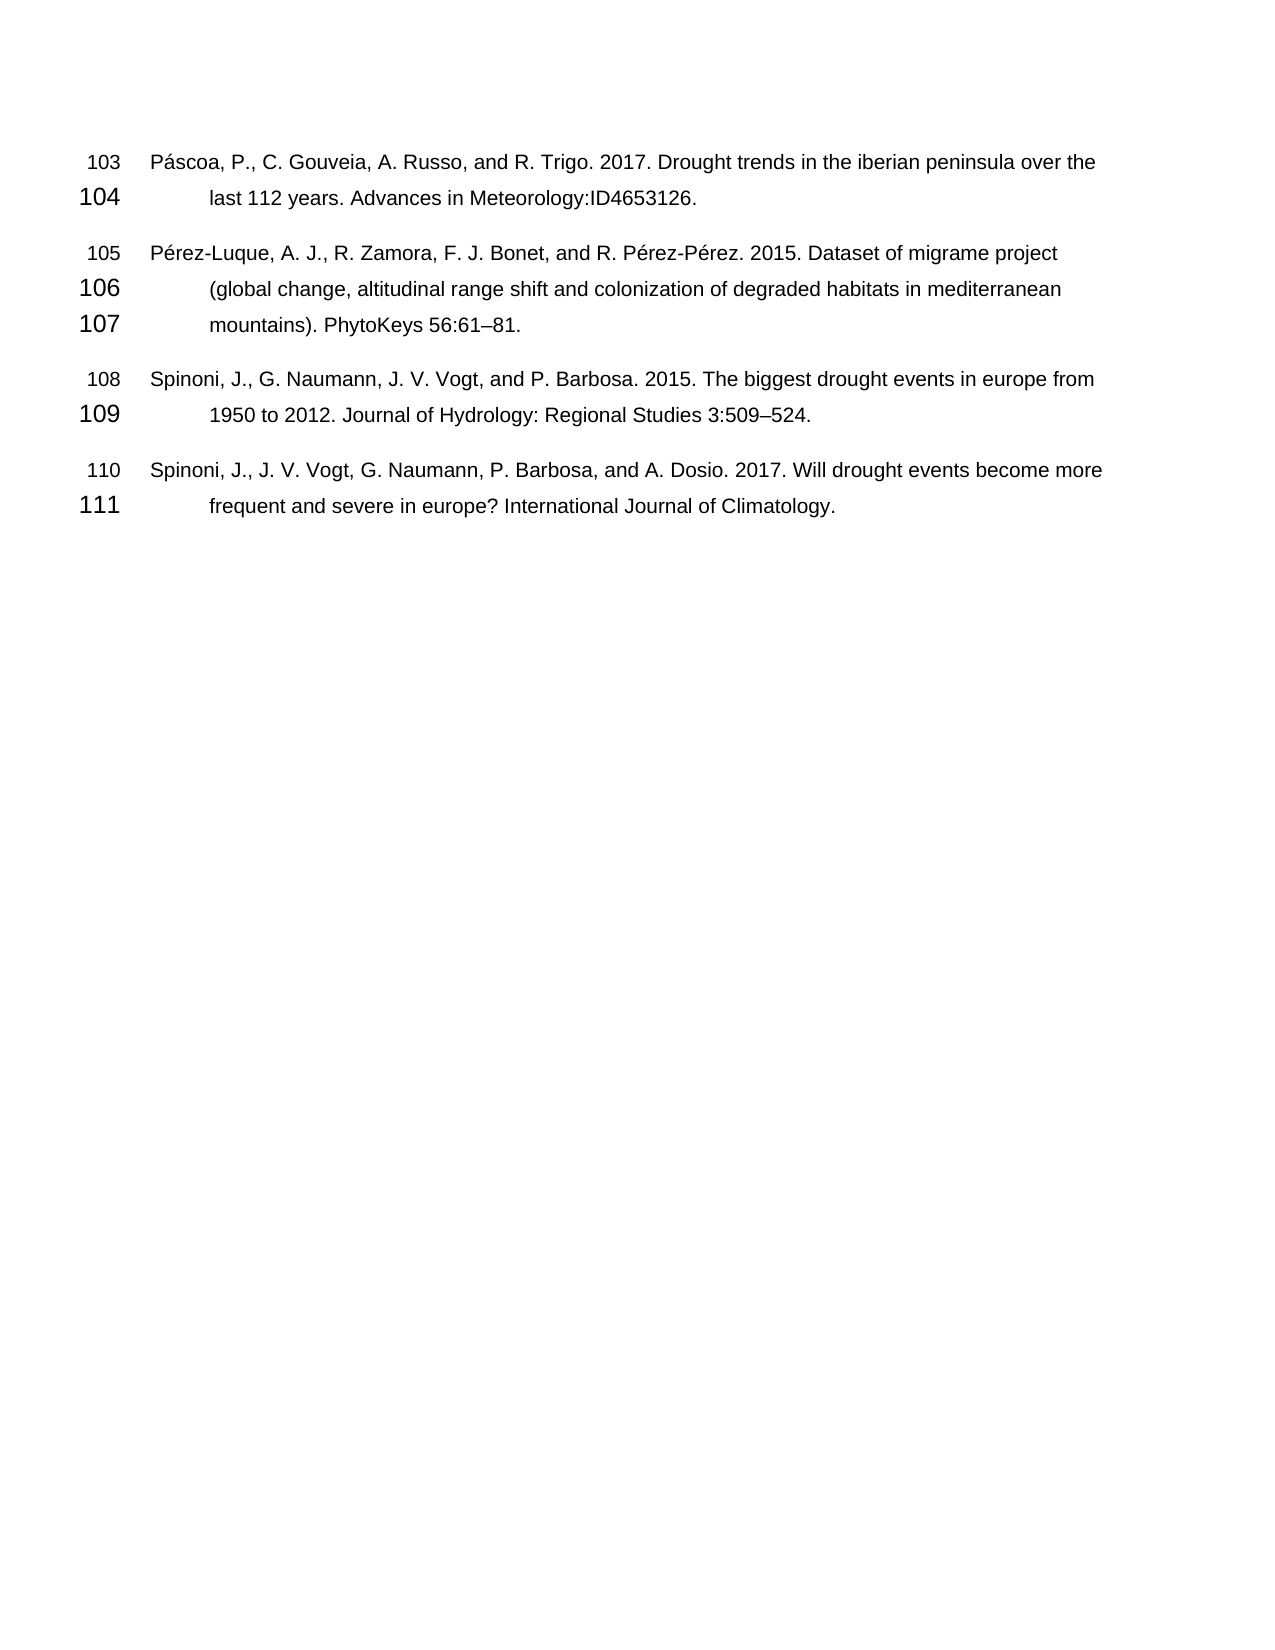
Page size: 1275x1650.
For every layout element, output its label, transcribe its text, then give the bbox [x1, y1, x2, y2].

text Spinoni, J., G. Naumann, J. V. Vogt, and P. Barbosa. 2015. The biggest drought events in europe from 1950 to 2012. Journal of Hydrology: Regional Studies 3:509–524. [150, 367, 1125, 427]
text Spinoni, J., J. V. Vogt, G. Naumann, P. Barbosa, and A. Dosio. 2017. Will drought events become more frequent and severe in europe? International Journal of Climatology. [150, 458, 1125, 518]
text Páscoa, P., C. Gouveia, A. Russo, and R. Trigo. 2017. Drought trends in the iberian peninsula over the last 112 years. Advances in Meteorology:ID4653126. [150, 150, 1125, 210]
text Pérez-Luque, A. J., R. Zamora, F. J. Bonet, and R. Pérez-Pérez. 2015. Dataset of migrame project (global change, altitudinal range shift and colonization of degraded habitats in mediterranean mountains). PhytoKeys 56:61–81. [150, 241, 1125, 336]
